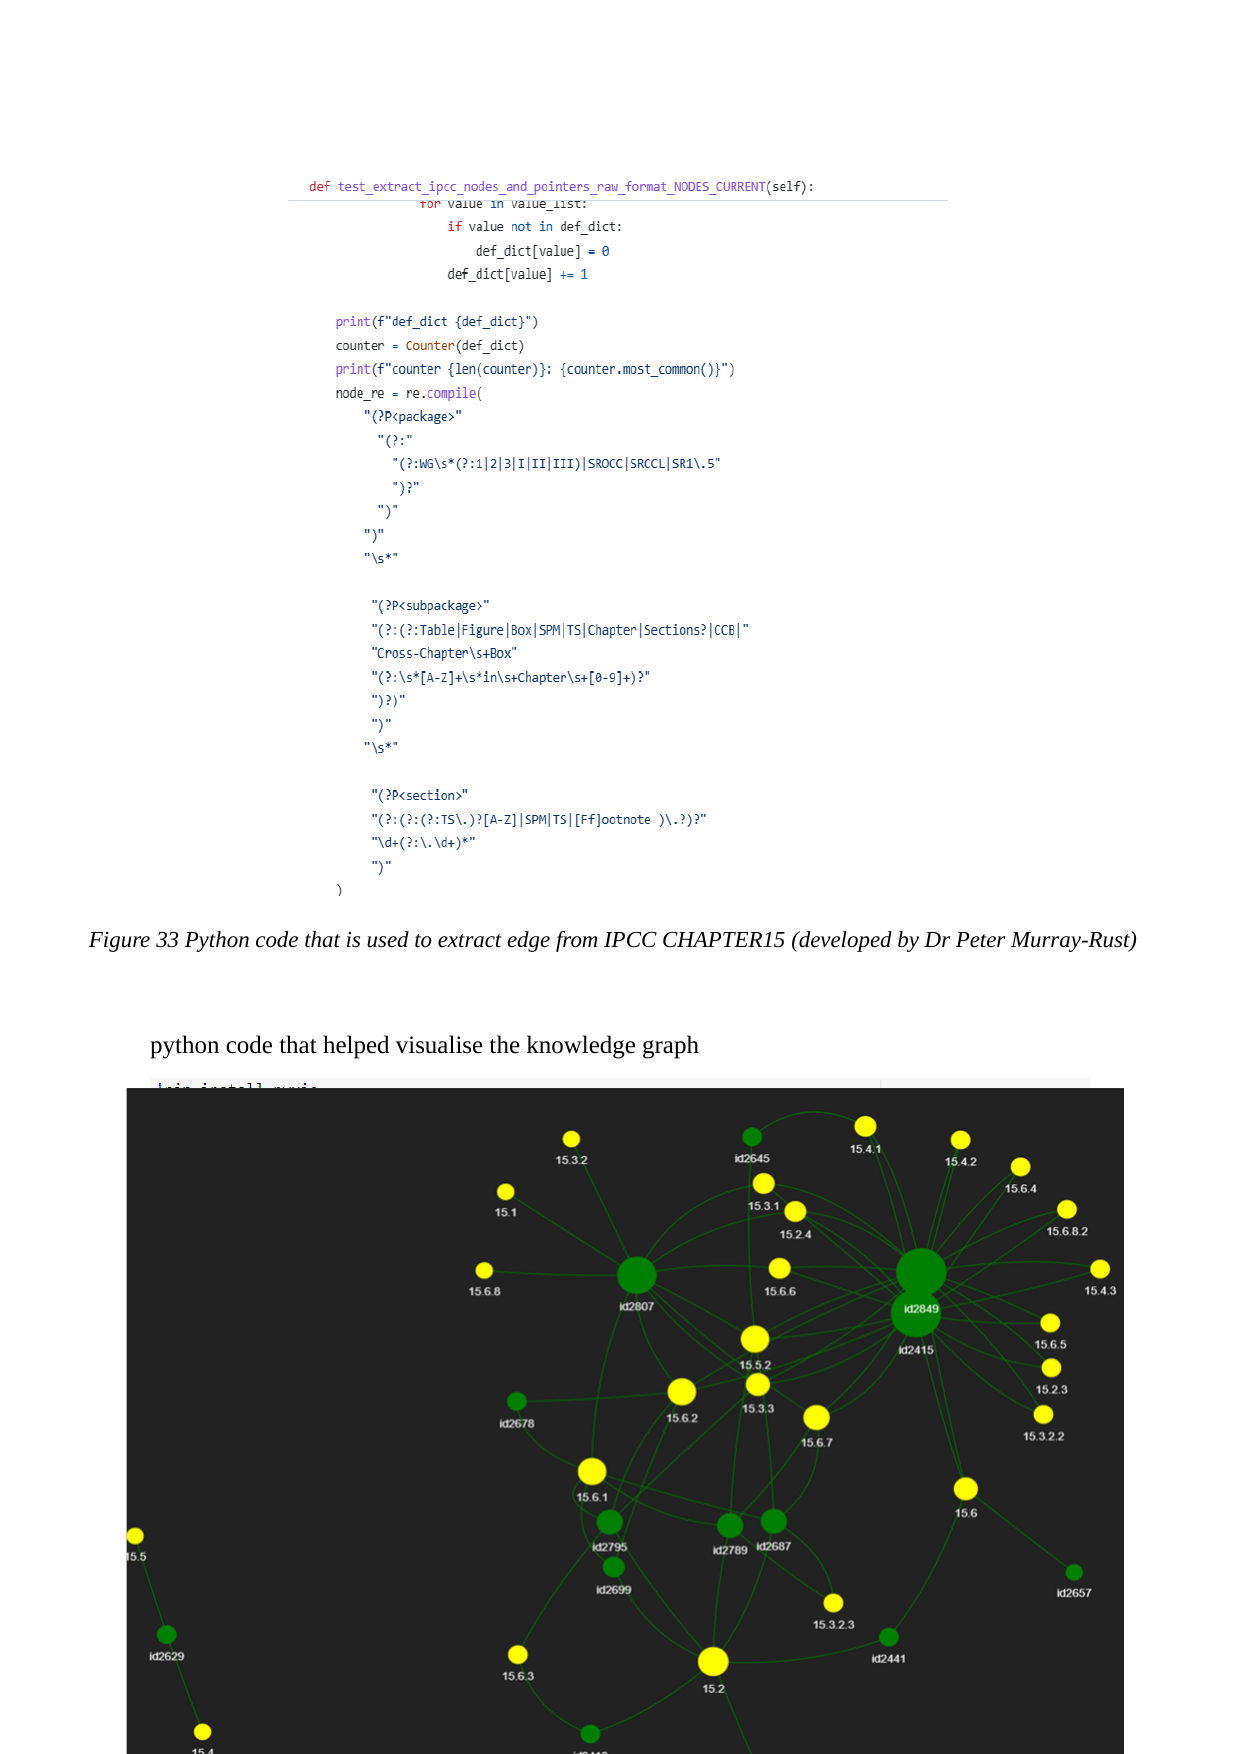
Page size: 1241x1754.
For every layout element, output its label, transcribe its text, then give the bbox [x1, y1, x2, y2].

picture [126, 1078, 1124, 1754]
picture [288, 178, 948, 896]
text python code that helped visualise the knowledge graph [150, 1030, 1090, 1059]
